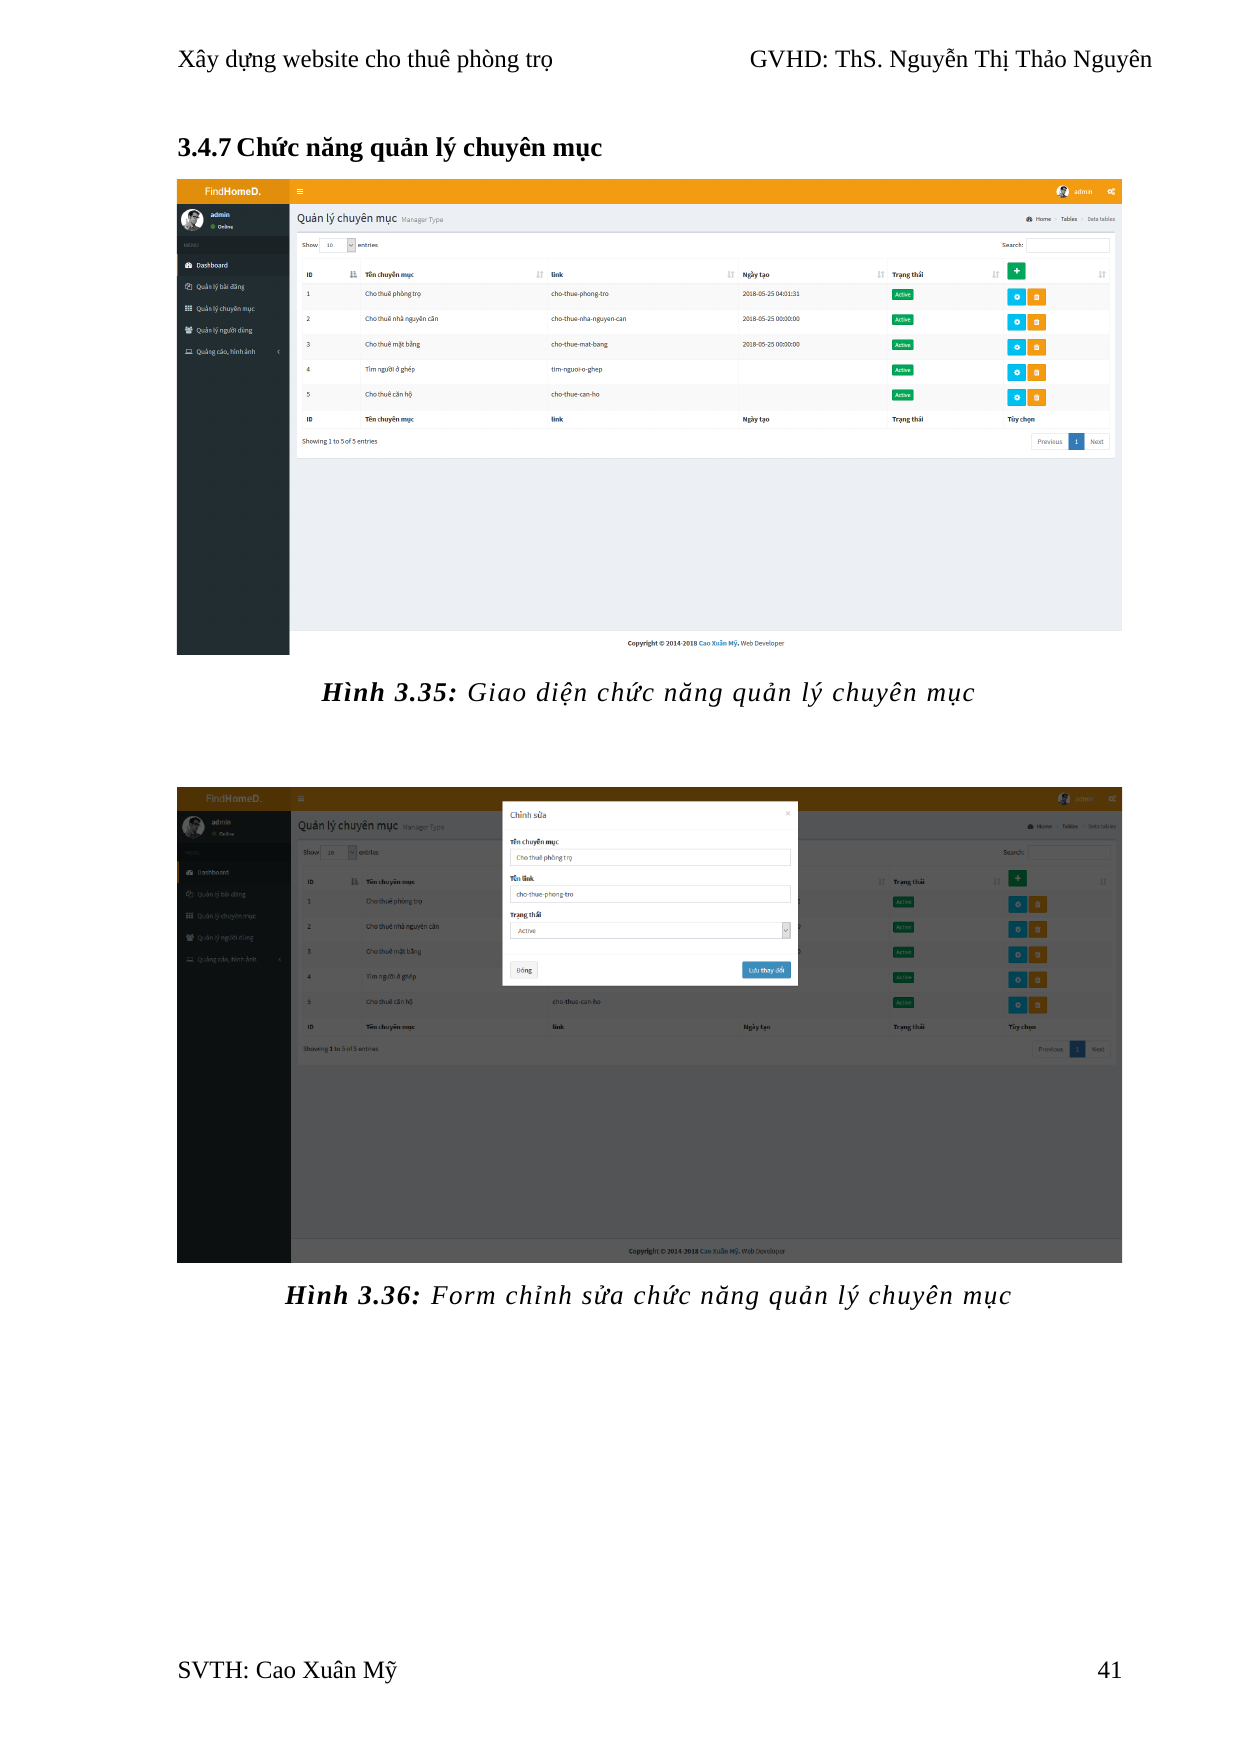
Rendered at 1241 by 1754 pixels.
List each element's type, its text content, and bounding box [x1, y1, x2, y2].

list Chức năng quản lý chuyên mục [177, 131, 1122, 162]
subtitle Hình 3.35: Giao diện chức năng quản lý chuyên mục [177, 655, 1122, 707]
picture [176, 179, 1122, 655]
picture [177, 787, 1123, 1263]
subtitle Hình 3.36: Form chỉnh sửa chức năng quản lý chuyên mục [177, 1263, 1122, 1310]
